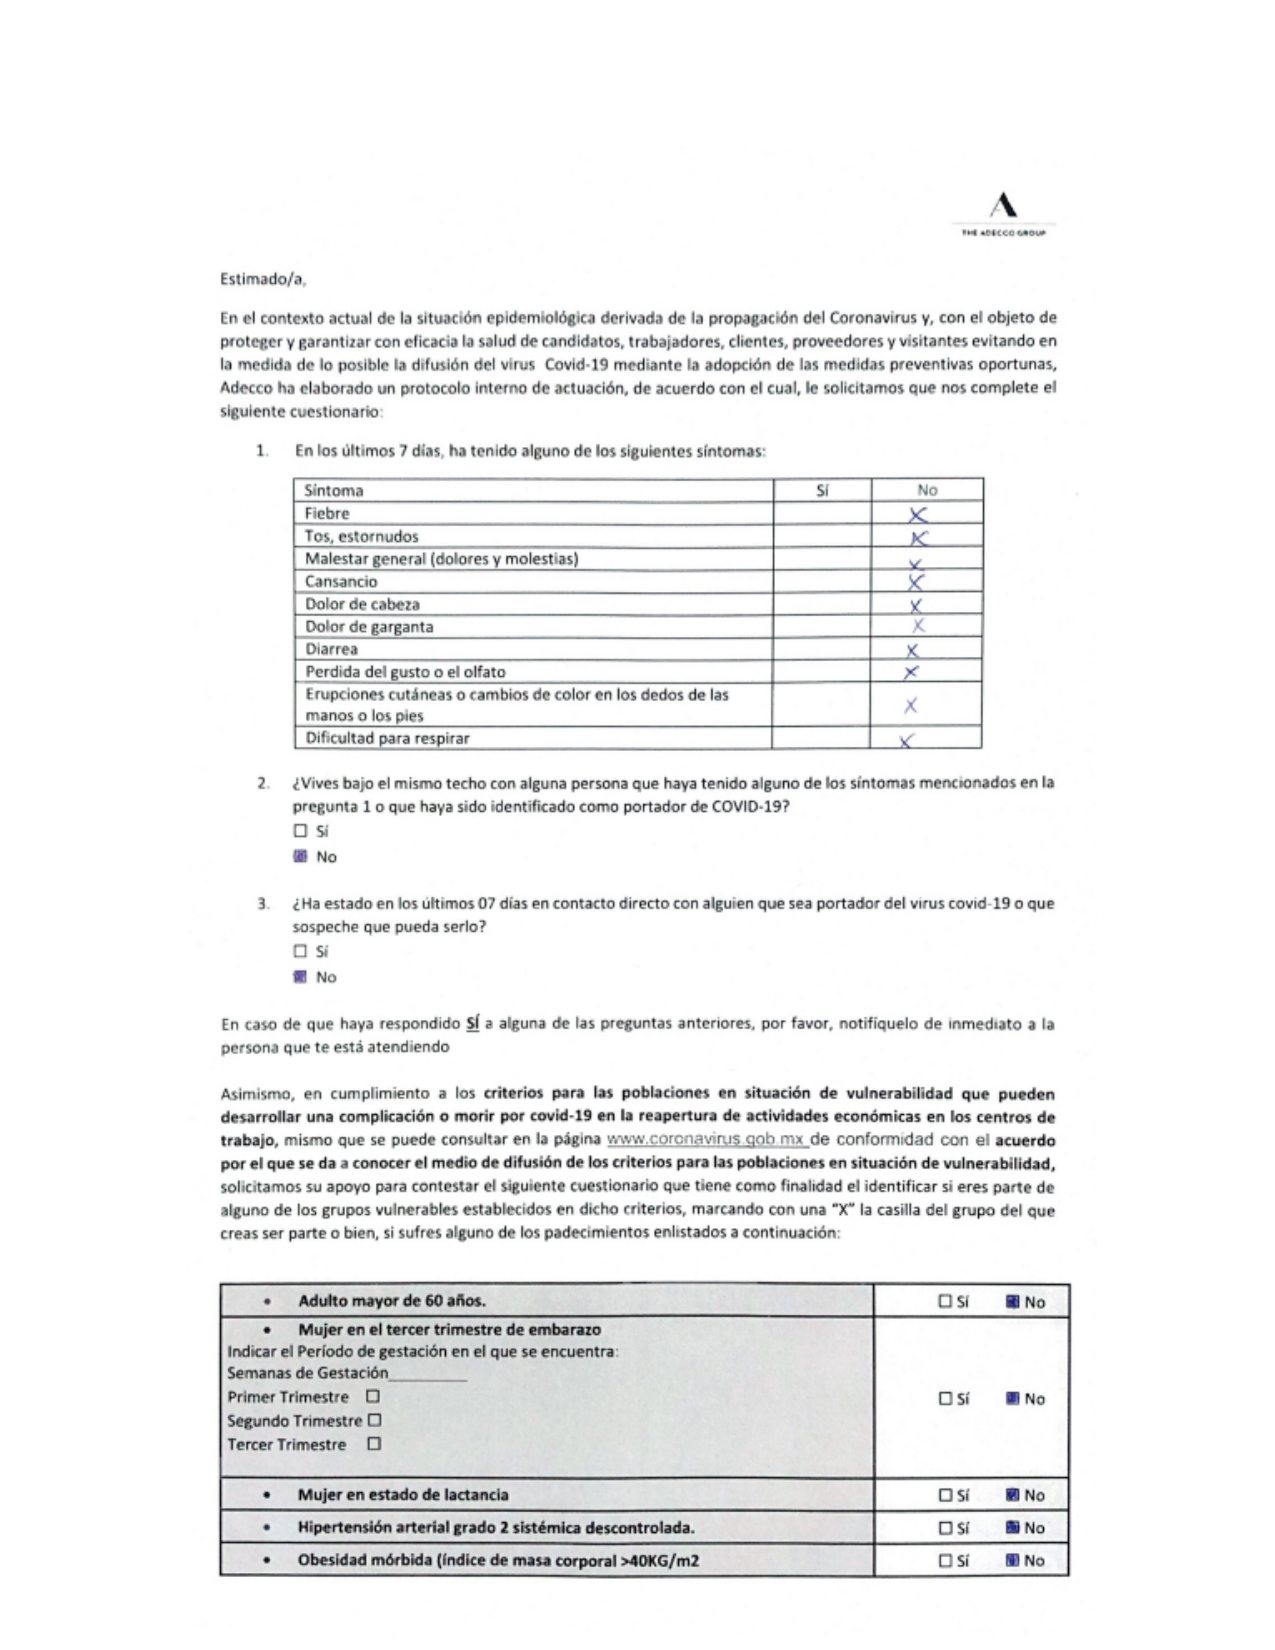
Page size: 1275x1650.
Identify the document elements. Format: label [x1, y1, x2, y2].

picture [185, 148, 1098, 1637]
